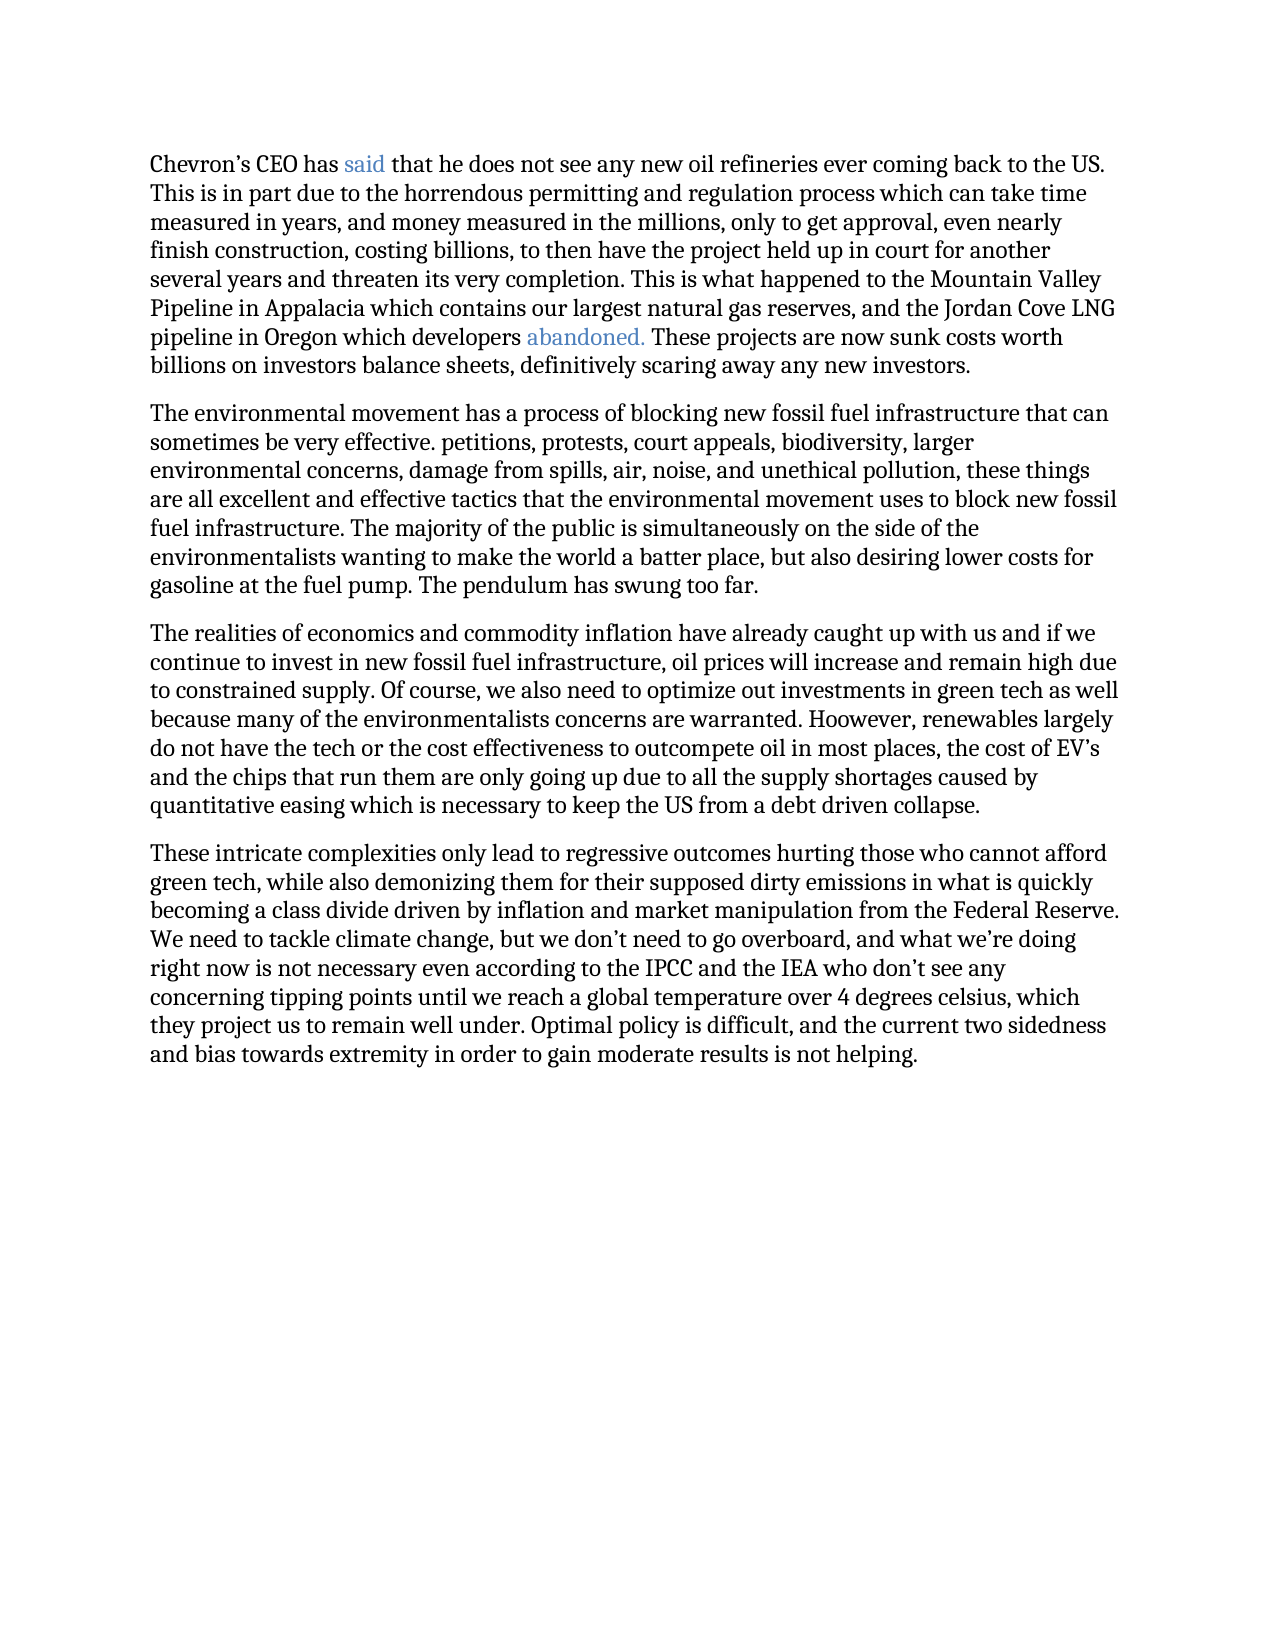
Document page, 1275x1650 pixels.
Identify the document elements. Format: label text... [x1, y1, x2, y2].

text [150, 150, 1125, 380]
text These intricate complexities only lead to regressive outcomes hurting those who cannot afford green tech, while also demonizing them for their supposed dirty emissions in what is quickly becoming a class divide driven by inflation and market manipulation from the Federal Reserve. We need to tackle climate change, but we don’t need to go overboard, and what we’re doing right now is not necessary even according to the IPCC and the IEA who don’t see any concerning tipping points until we reach a global temperature over 4 degrees celsius, which they project us to remain well under. Optimal policy is difficult, and the current two sidedness and bias towards extremity in order to gain moderate results is not helping. Reshoring of goods, services and commodities into our borders makes for a self sufficient economy, but globalization and free trade make for cheaper goods and a more diverse and growing global economy which predominantly benefits developing nations, but we cannot have both sides of the extreme. Privatization also matters, Venezuela is rich in oil, but poor in their Bolivar’s exchange rate, nationalization does not work when the government is allowed to continually operate at a loss, hyperinflation has arrived for Venezuela, and will continue to increase across the world as energy runs the show and the economy. [150, 839, 1125, 1069]
text The realities of economics and commodity inflation have already caught up with us and if we continue to invest in new fossil fuel infrastructure, oil prices will increase and remain high due to constrained supply. Of course, we also need to optimize out investments in green tech as well because many of the environmentalists concerns are warranted. Hoowever, renewables largely do not have the tech or the cost effectiveness to outcompete oil in most places, the cost of EV’s and the chips that run them are only going up due to all the supply shortages caused by quantitative easing which is necessary to keep the US from a debt driven collapse. [150, 619, 1125, 820]
text The environmental movement has a process of blocking new fossil fuel infrastructure that can sometimes be very effective. petitions, protests, court appeals, biodiversity, larger environmental concerns, damage from spills, air, noise, and unethical pollution, these things are all excellent and effective tactics that the environmental movement uses to block new fossil fuel infrastructure. The majority of the public is simultaneously on the side of the environmentalists wanting to make the world a batter place, but also desiring lower costs for gasoline at the fuel pump. The pendulum has swung too far. [150, 399, 1125, 600]
